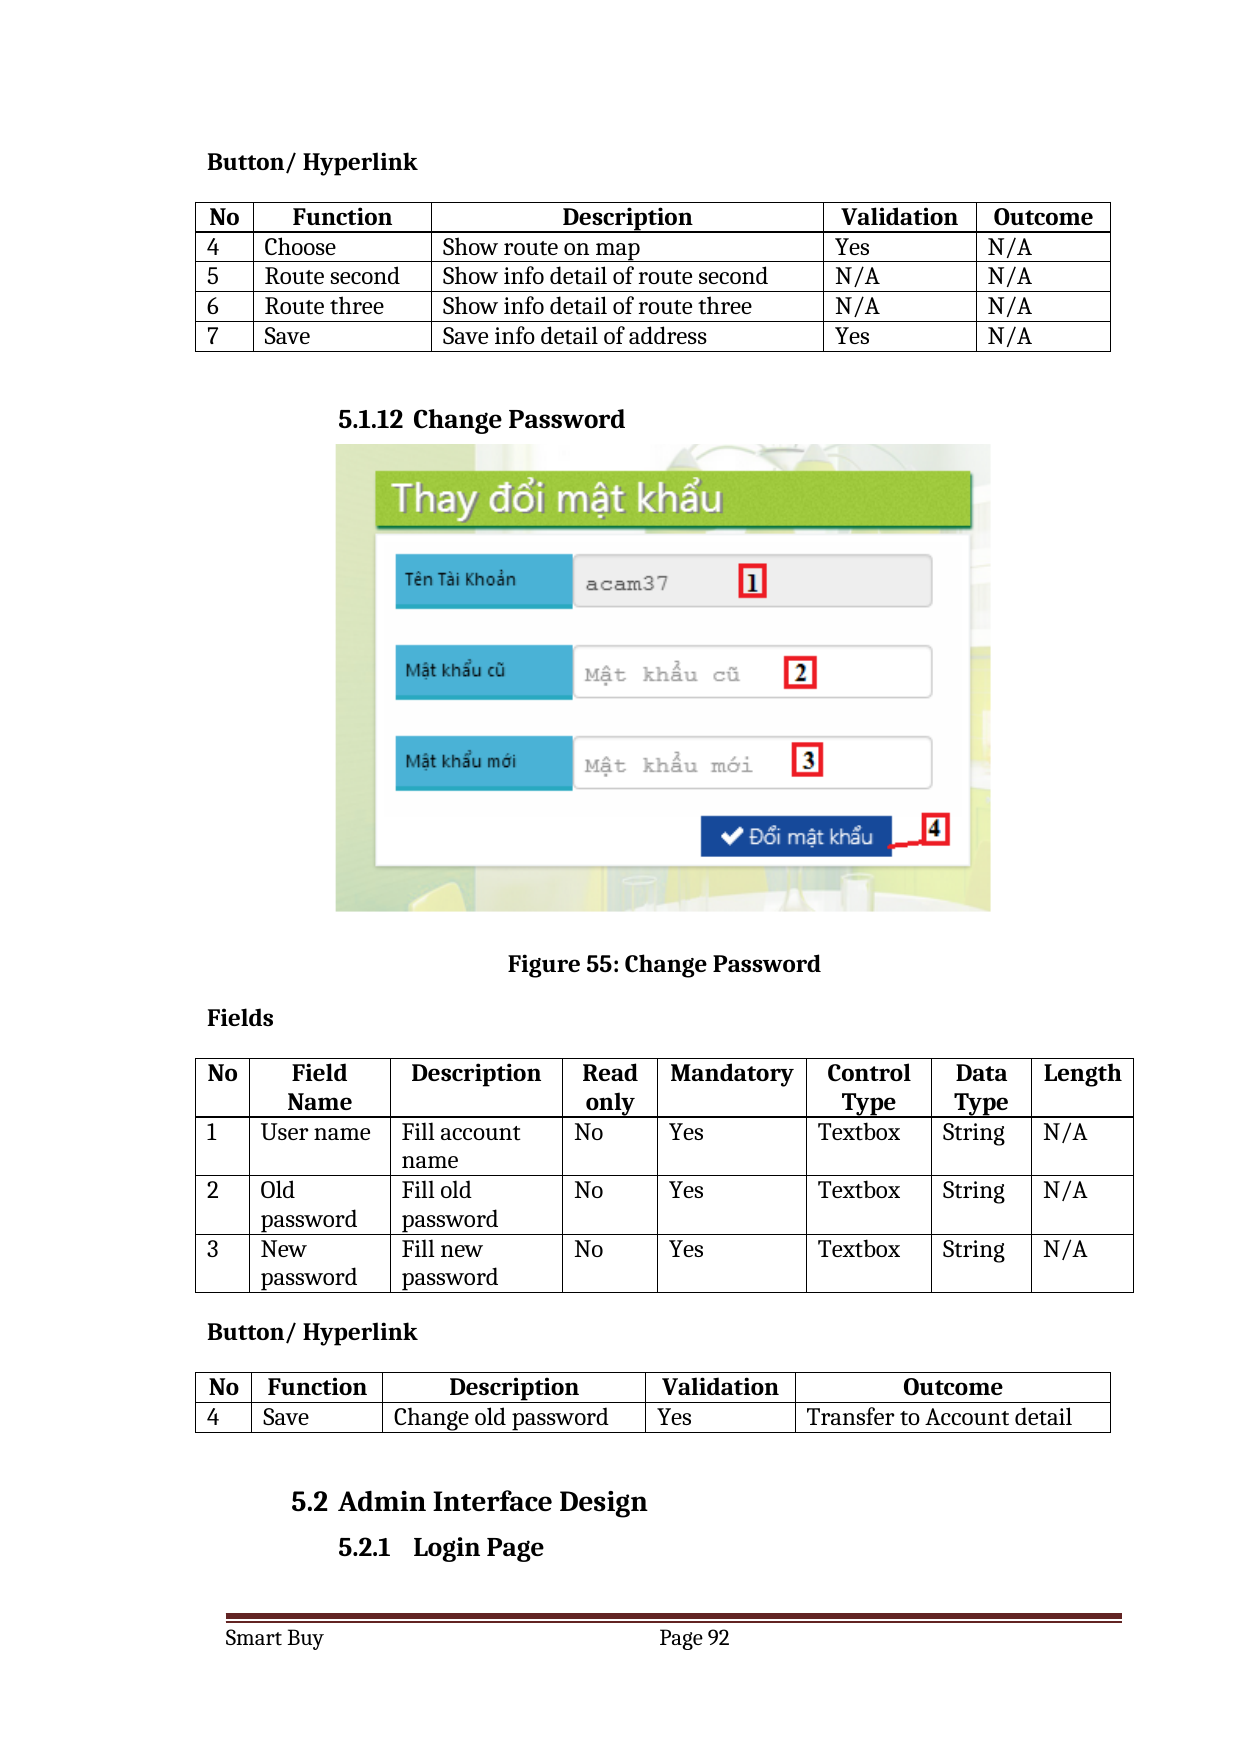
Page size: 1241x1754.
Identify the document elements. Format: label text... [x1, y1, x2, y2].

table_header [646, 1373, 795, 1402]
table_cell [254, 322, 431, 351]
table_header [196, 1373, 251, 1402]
subtitle Change Password [338, 404, 1122, 436]
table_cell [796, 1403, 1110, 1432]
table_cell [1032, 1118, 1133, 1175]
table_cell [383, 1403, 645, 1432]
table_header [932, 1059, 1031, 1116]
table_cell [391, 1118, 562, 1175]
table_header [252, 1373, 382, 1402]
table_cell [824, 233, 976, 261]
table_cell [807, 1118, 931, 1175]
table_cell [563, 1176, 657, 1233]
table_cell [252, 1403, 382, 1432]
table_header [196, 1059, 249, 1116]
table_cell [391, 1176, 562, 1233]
text Button/ Hyperlink [207, 1318, 1122, 1347]
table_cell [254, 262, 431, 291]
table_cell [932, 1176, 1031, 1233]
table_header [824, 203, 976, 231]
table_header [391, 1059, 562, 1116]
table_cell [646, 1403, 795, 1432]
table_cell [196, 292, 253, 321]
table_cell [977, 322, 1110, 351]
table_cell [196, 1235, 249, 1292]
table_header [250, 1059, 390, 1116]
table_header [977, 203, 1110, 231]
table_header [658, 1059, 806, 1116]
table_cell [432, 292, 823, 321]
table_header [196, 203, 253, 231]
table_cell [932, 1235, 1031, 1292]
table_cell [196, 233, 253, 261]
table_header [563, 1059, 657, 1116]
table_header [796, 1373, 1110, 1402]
picture [335, 444, 994, 926]
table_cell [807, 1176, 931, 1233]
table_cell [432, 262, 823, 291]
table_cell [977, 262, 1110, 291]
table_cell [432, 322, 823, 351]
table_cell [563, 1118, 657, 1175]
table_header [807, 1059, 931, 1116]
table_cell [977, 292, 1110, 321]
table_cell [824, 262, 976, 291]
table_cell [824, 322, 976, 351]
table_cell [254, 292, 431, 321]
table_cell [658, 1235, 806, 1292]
text Button/ Hyperlink [207, 148, 1122, 176]
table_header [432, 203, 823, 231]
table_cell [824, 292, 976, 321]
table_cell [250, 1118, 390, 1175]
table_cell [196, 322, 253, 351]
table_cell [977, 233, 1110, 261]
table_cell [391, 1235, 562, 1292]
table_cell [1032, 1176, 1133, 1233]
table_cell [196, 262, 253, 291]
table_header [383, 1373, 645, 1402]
subtitle Login Page [338, 1532, 1122, 1563]
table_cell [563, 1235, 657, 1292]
subtitle Admin Interface Design [291, 1486, 1122, 1519]
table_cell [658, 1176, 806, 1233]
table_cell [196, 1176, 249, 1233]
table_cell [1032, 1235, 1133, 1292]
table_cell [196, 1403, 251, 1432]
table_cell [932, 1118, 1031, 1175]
text Fields [207, 1004, 1122, 1033]
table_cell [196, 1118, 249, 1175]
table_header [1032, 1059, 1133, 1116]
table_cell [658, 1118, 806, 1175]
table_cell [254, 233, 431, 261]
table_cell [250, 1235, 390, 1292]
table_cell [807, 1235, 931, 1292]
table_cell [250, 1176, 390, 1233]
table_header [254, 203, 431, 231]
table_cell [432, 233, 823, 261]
